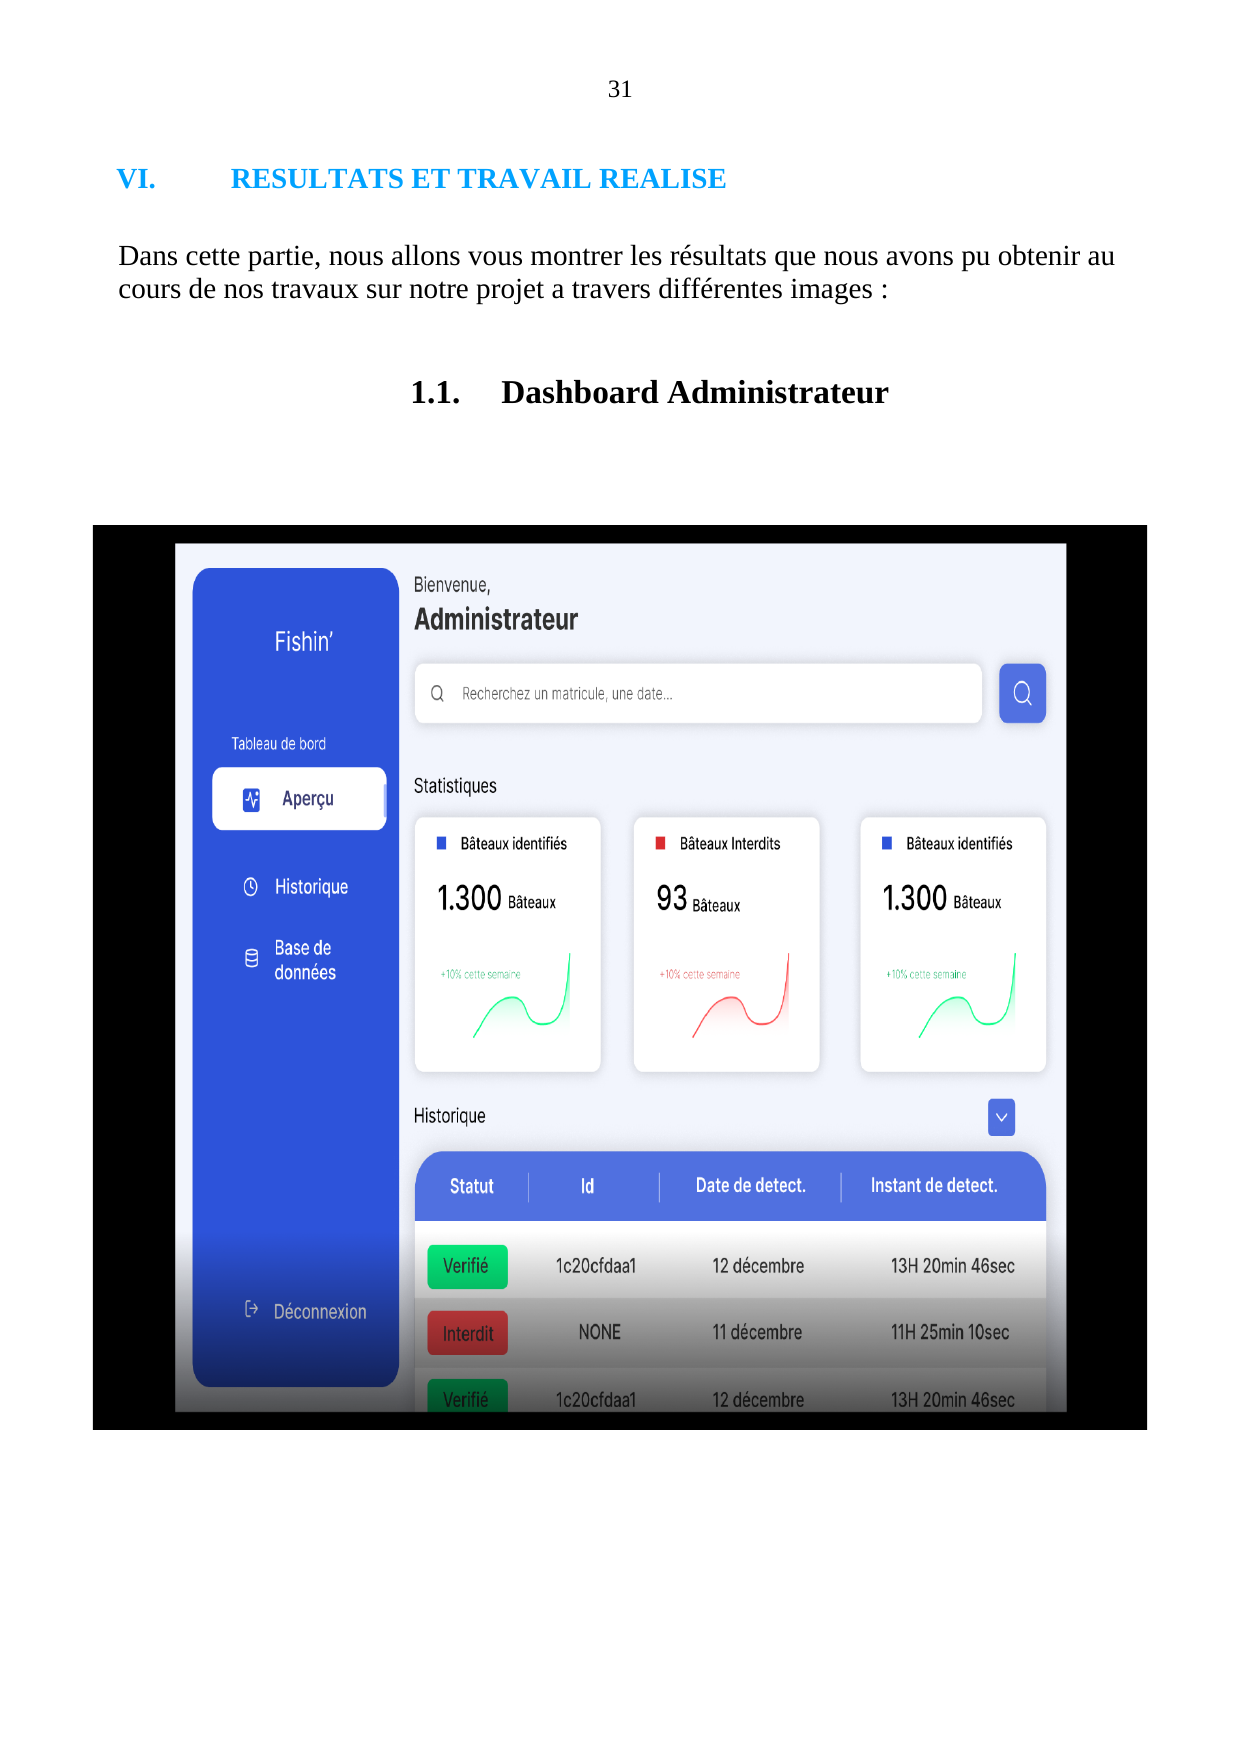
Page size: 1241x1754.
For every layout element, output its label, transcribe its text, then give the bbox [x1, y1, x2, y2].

text Dans cette partie, nous allons vous montrer les résultats que nous avons pu obtenir au cours de nos travaux sur notre projet a travers différentes images : [118, 238, 1122, 305]
list RESULTATS ET TRAVAIL REALISE [156, 161, 1122, 195]
list Dashboard Administrateur [177, 372, 1122, 410]
picture [92, 525, 1148, 1430]
